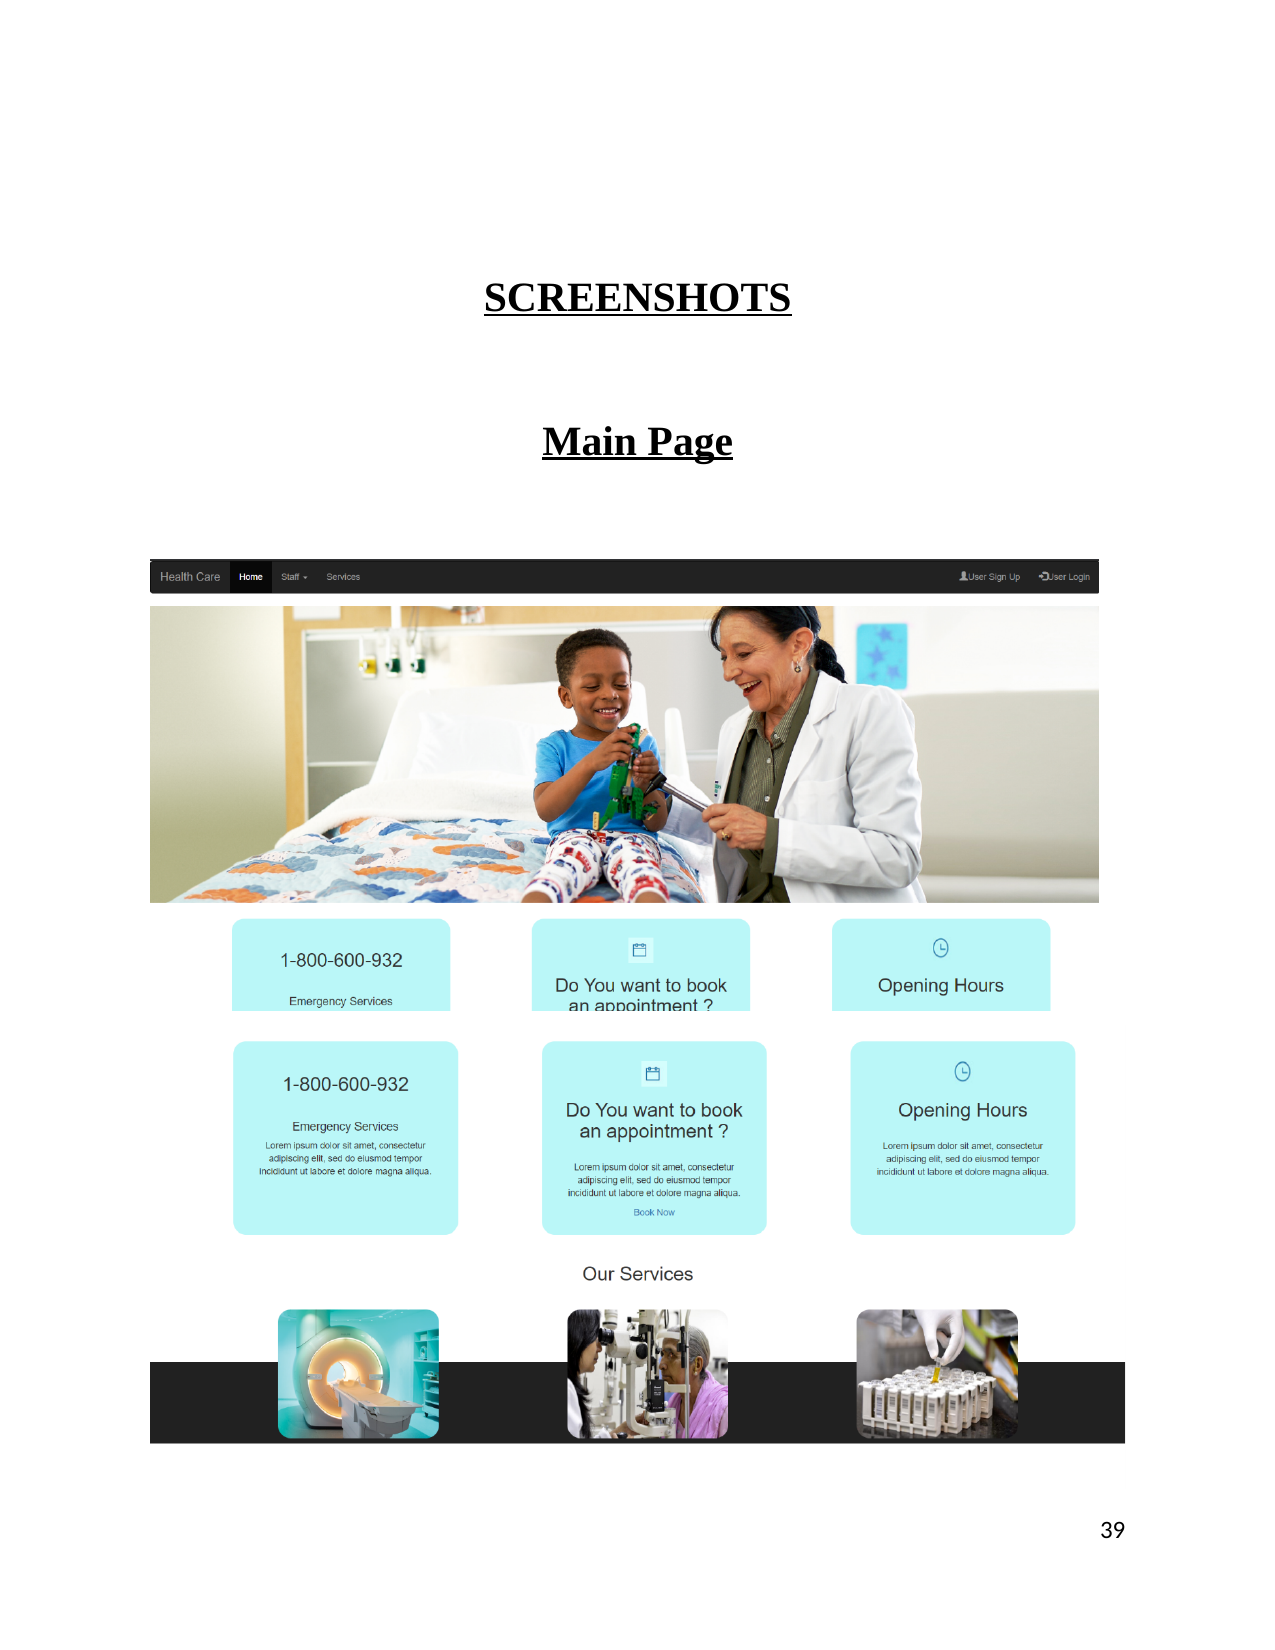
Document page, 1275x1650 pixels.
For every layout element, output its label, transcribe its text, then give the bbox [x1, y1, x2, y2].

text Main Page [150, 416, 1125, 464]
picture [150, 1025, 1125, 1489]
text SCREENSHOTS [150, 272, 1125, 320]
picture [150, 559, 1099, 1011]
